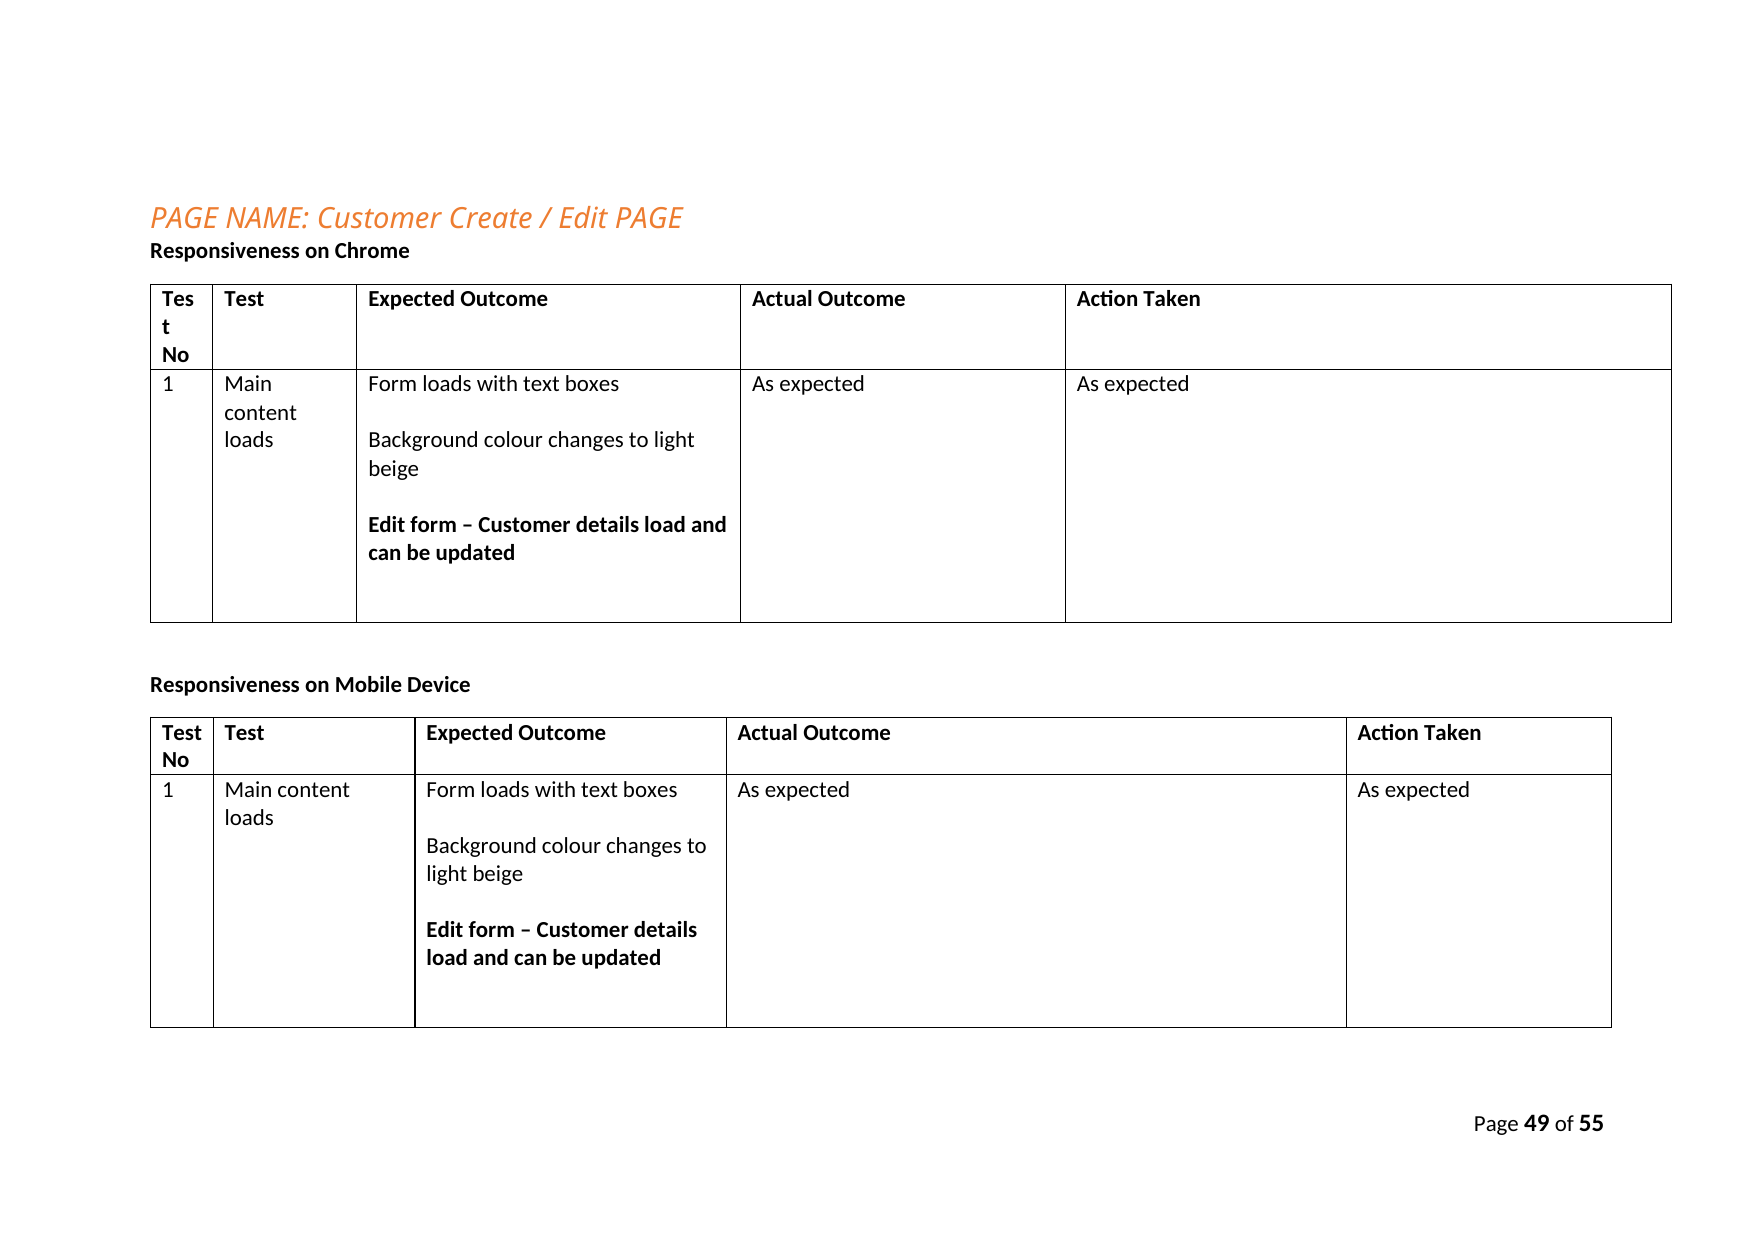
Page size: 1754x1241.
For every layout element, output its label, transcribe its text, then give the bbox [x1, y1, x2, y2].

table_header Test [214, 718, 414, 774]
subtitle PAGE NAME: Customer Create / Edit PAGE [150, 197, 1604, 237]
table_header Action Taken [1347, 718, 1611, 774]
table_cell As expected [1066, 370, 1671, 622]
text Responsiveness on Mobile Device [150, 670, 1604, 698]
table_cell 1 [151, 775, 213, 1027]
table_header Actual Outcome [741, 285, 1065, 368]
table_cell Form loads with text boxes Background colour changes to light beige Edit form – Customer details load and can be updated [416, 775, 726, 1027]
table_header Expected Outcome [357, 285, 740, 368]
table_header Actual Outcome [727, 718, 1346, 774]
table_cell As expected [1347, 775, 1611, 1027]
table_header Test No [151, 718, 213, 774]
table_cell 1 [151, 370, 212, 622]
table_header Expected Outcome [416, 718, 726, 774]
table_cell Main content loads [214, 775, 414, 1027]
table_cell As expected [727, 775, 1346, 1027]
table_header Test No [151, 285, 212, 368]
table_cell Main content loads [213, 370, 356, 622]
table_header Test [213, 285, 356, 368]
table_cell Form loads with text boxes Background colour changes to light beige Edit form – Customer details load and can be updated [357, 370, 740, 622]
table_header Action Taken [1066, 285, 1671, 368]
text Responsiveness on Chrome [150, 237, 1604, 264]
table_cell As expected [741, 370, 1065, 622]
